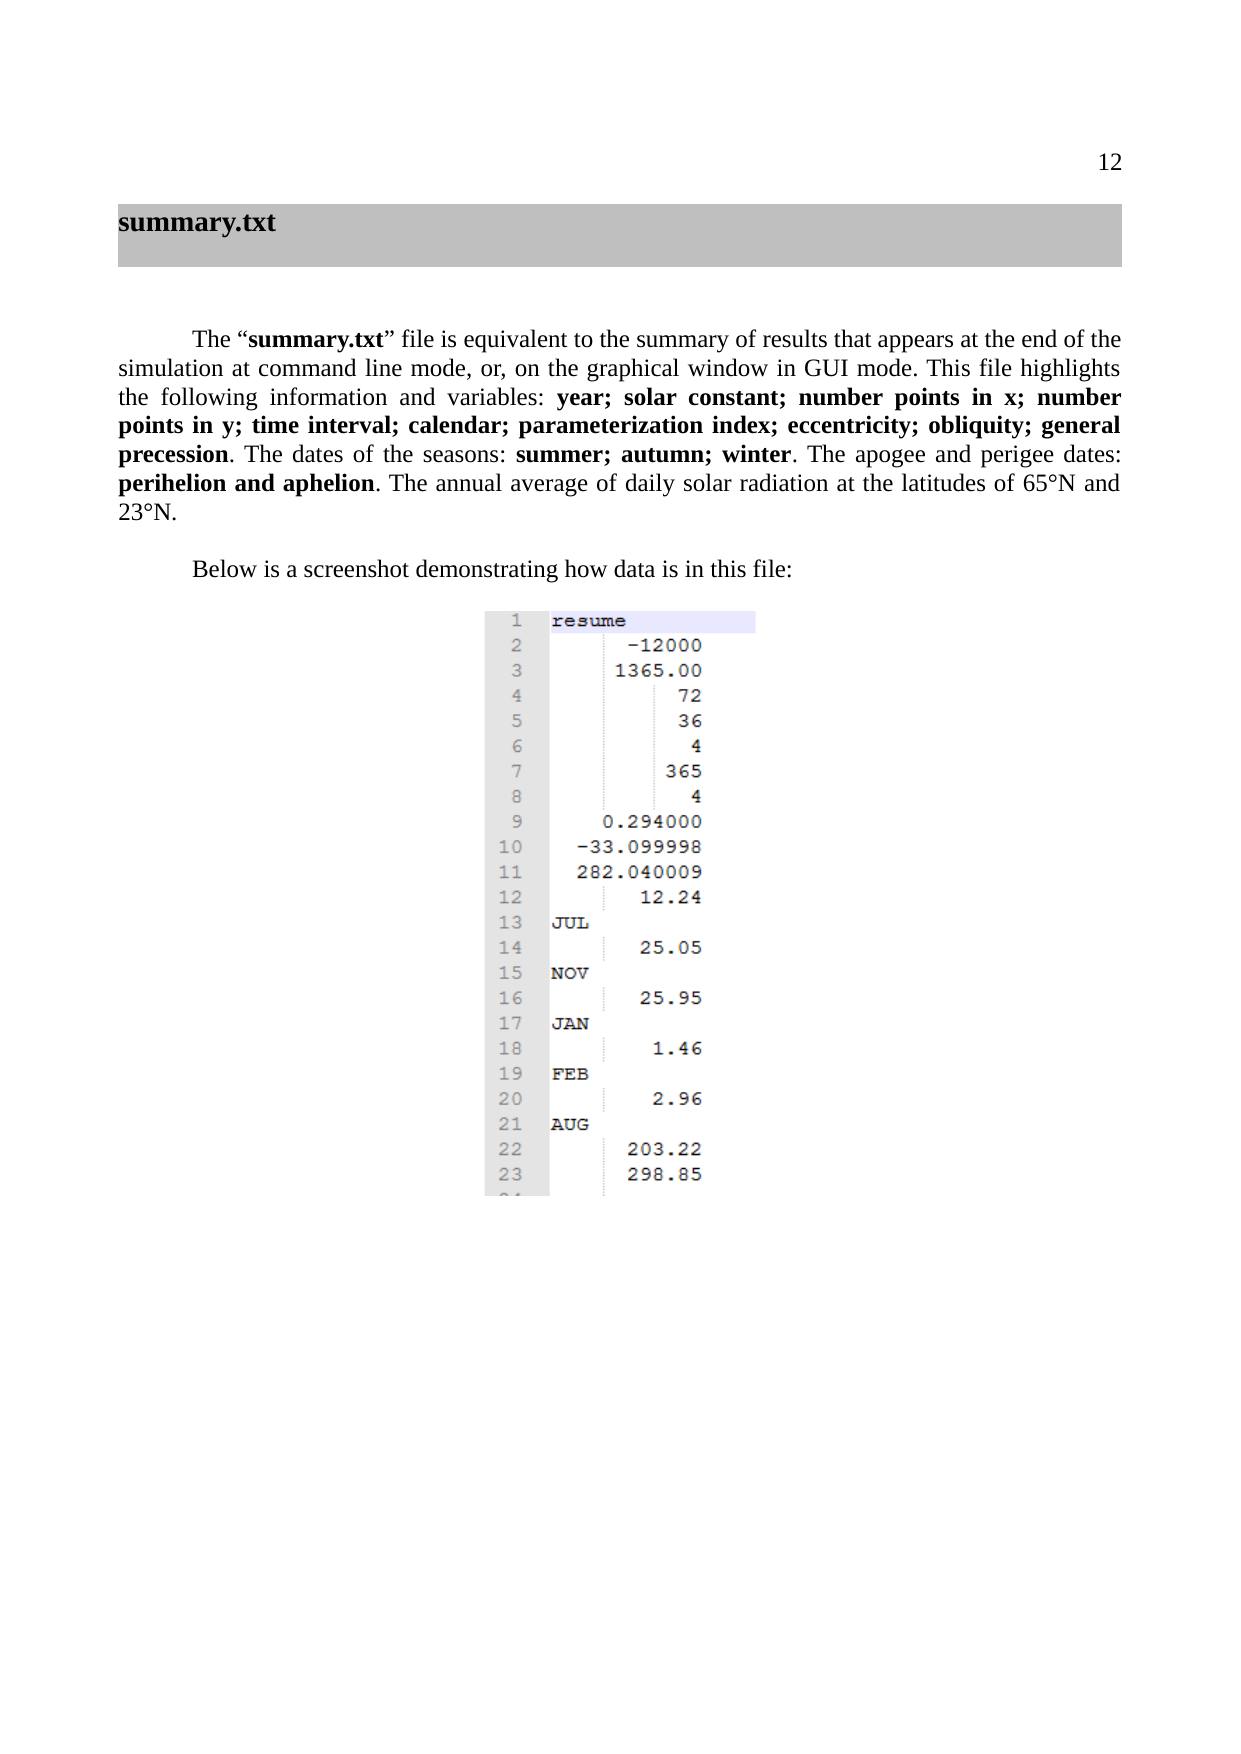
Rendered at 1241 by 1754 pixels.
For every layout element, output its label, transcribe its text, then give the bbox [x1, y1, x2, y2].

text Below is a screenshot demonstrating how data is in this file: [118, 554, 1122, 583]
picture [484, 611, 756, 1196]
text summary.txt [118, 204, 1122, 238]
text The “summary.txt” file is equivalent to the summary of results that appears at the end of the simulation at command line mode, or, on the graphical window in GUI mode. This file highlights the following information and variables: year; solar constant; number points in x; number points in y; time interval; calendar; parameterization index; eccentricity; obliquity; general precession. The dates of the seasons: summer; autumn; winter. The apogee and perigee dates: perihelion and aphelion. The annual average of daily solar radiation at the latitudes of 65°N and 23°N. [118, 324, 1122, 525]
